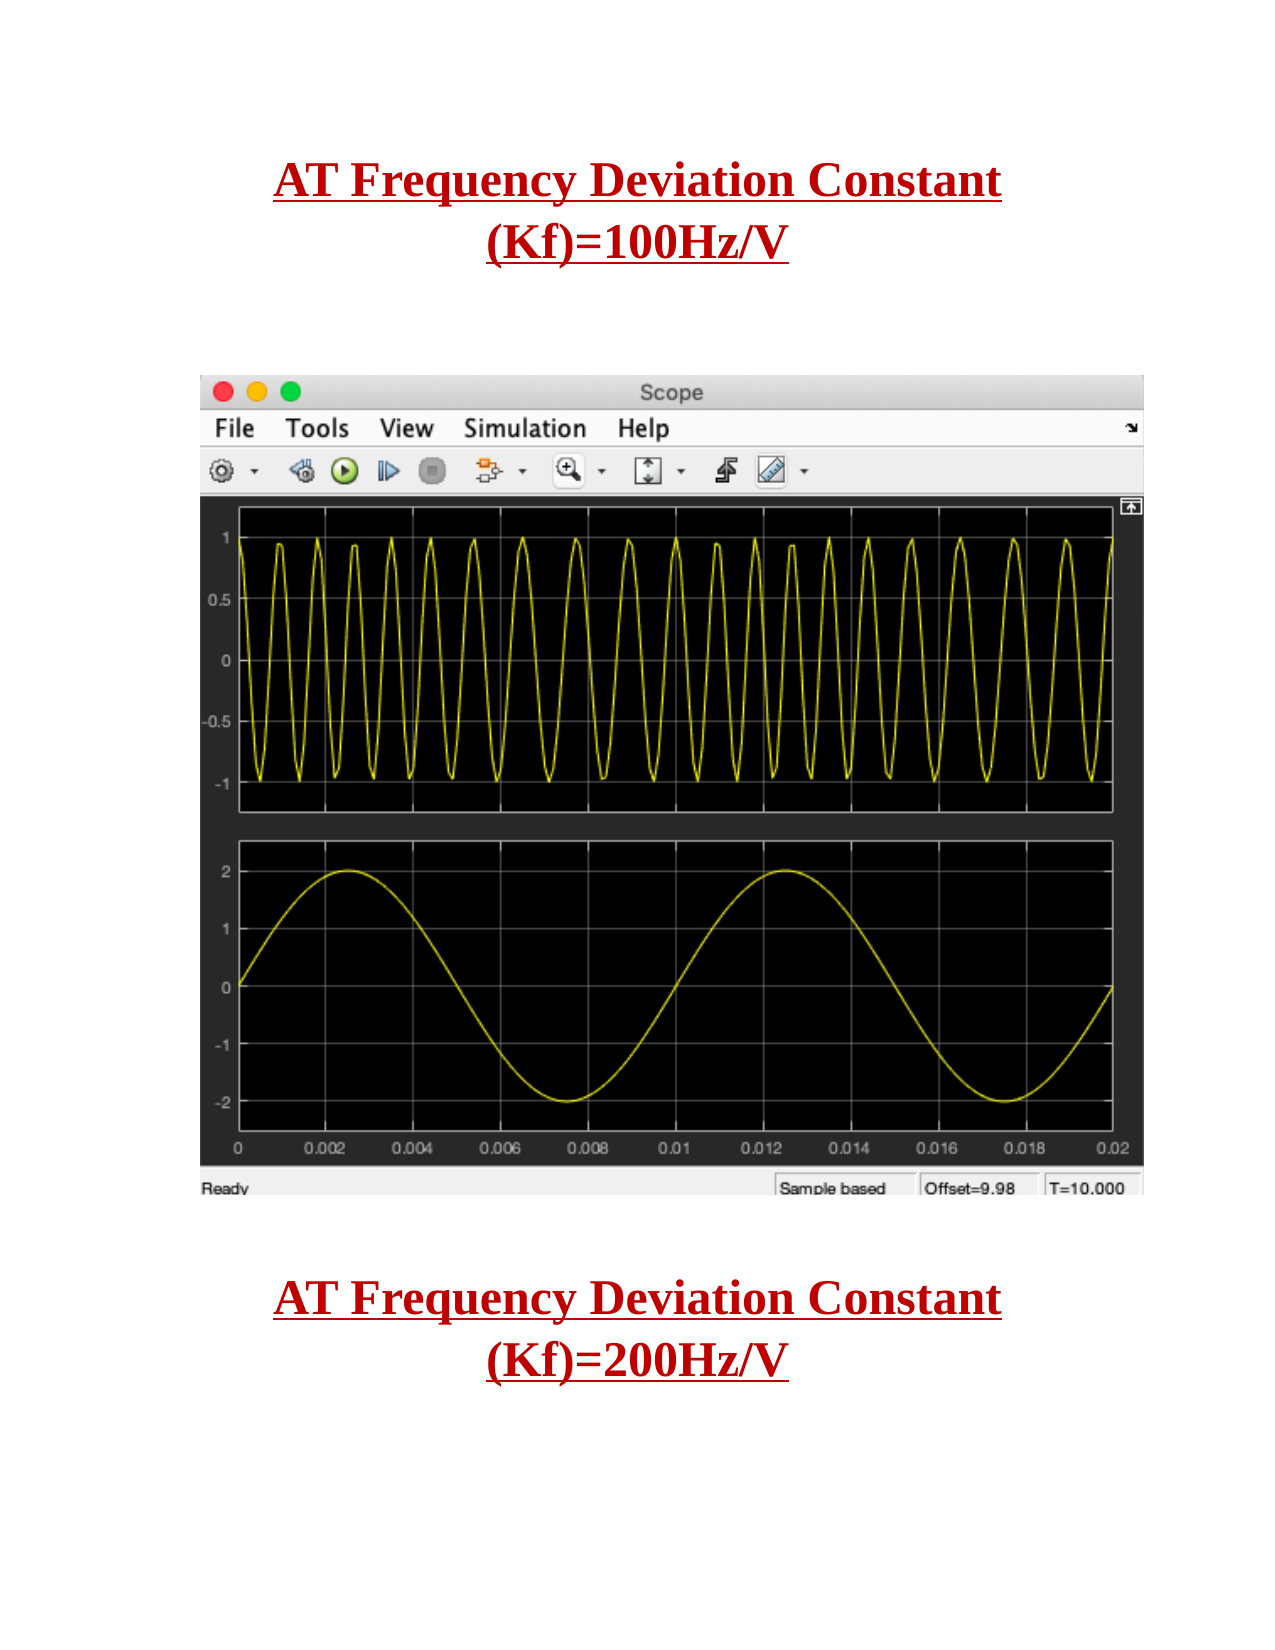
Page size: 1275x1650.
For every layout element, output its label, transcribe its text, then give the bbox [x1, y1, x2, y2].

text AT Frequency Deviation Constant (Kf)=100Hz/V [150, 150, 1125, 269]
picture [200, 375, 1144, 1195]
text AT Frequency Deviation Constant (Kf)=200Hz/V [150, 723, 1125, 1387]
